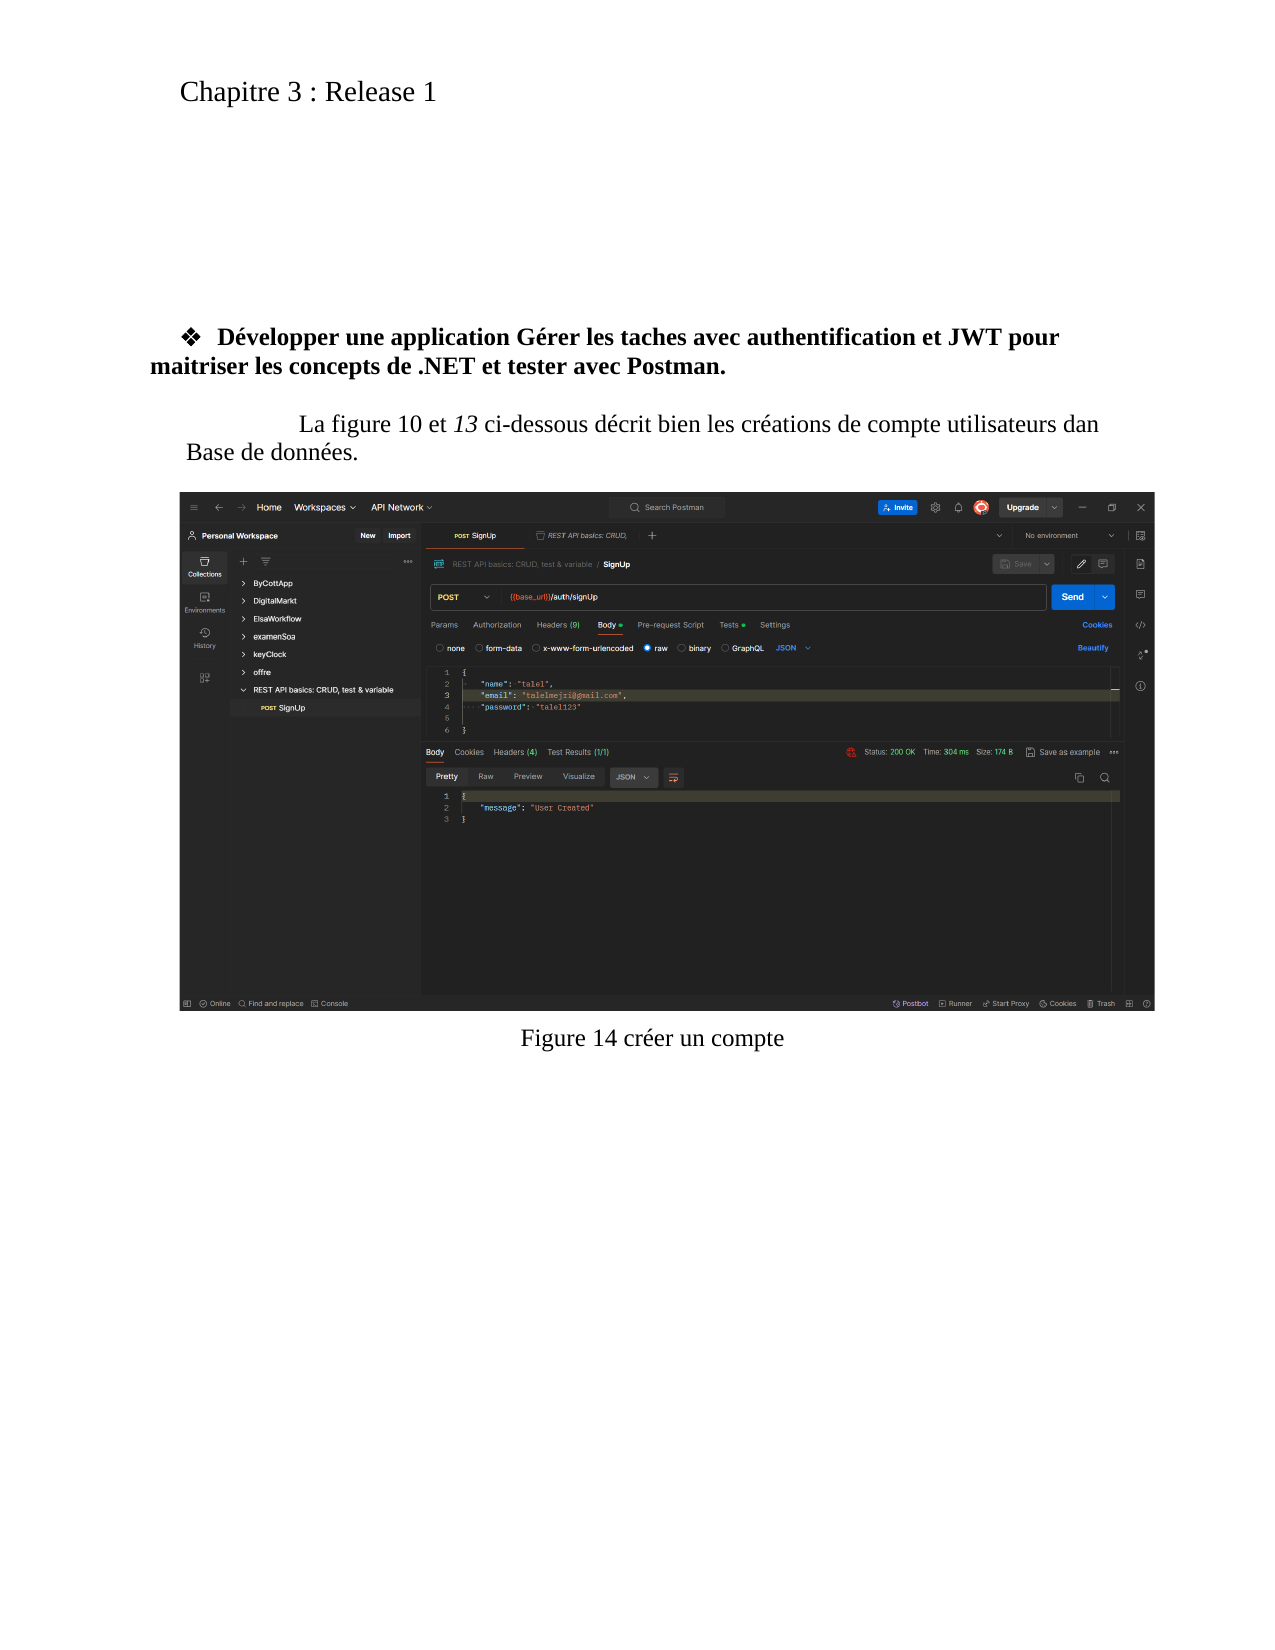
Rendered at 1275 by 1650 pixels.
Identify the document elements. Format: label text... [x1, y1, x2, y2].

picture [179, 492, 1155, 1011]
text maitriser les concepts de .NET et tester avec Postman. [150, 351, 1125, 380]
text Base de données. [150, 437, 1125, 466]
list La figure 10 et 13 ci-dessous décrit bien les créations de compte utilisateurs dan [299, 409, 1125, 437]
list Développer une application Gérer les taches avec authentification et JWT pour [179, 322, 1125, 351]
text Figure 14 créer un compte [150, 1023, 1125, 1052]
